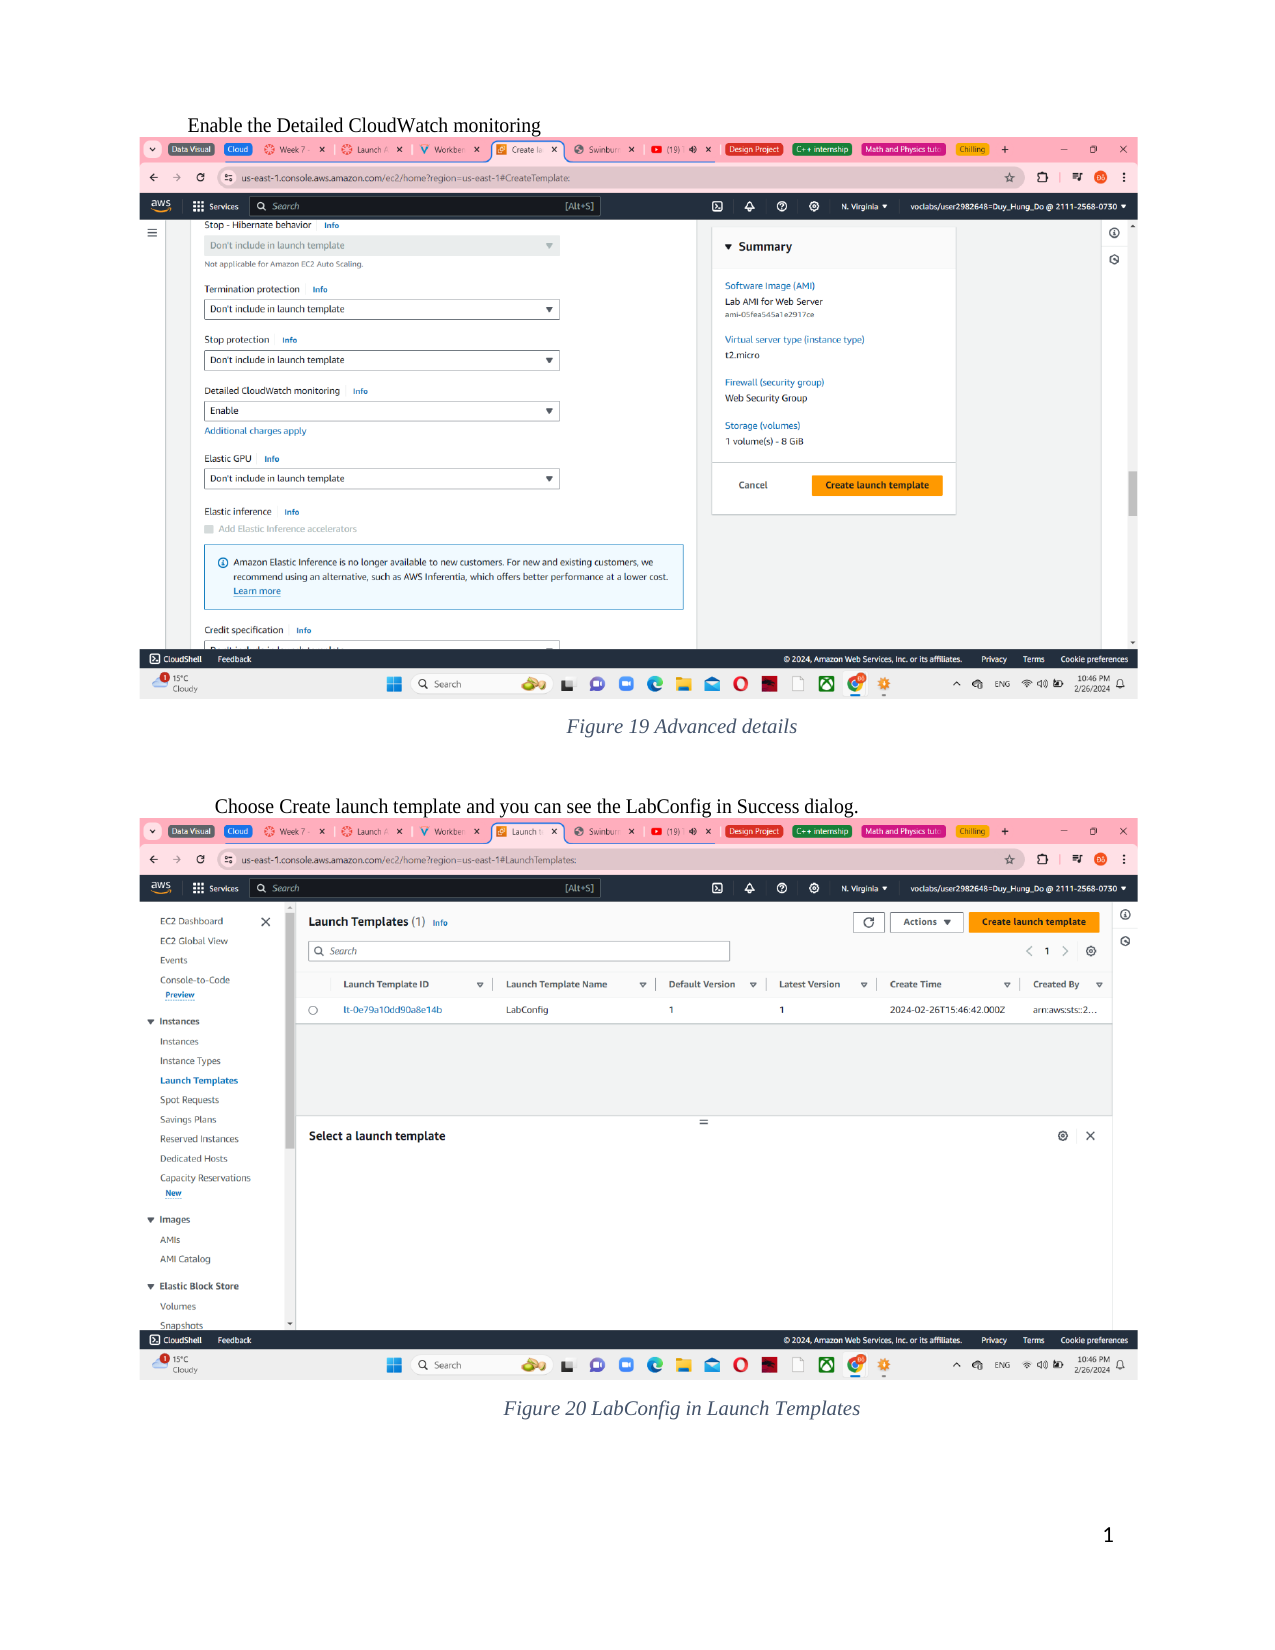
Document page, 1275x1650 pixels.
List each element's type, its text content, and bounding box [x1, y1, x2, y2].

text Figure 20 LabConfig in Launch Templates [226, 1395, 1137, 1419]
picture [139, 818, 1138, 1380]
text Enable the Detailed CloudWatch monitoring [150, 112, 1125, 137]
text Figure 19 Advanced details [226, 714, 1137, 738]
picture [139, 137, 1138, 699]
text Choose Create launch template and you can see the LabConfig in Success dialog. [139, 794, 1125, 818]
